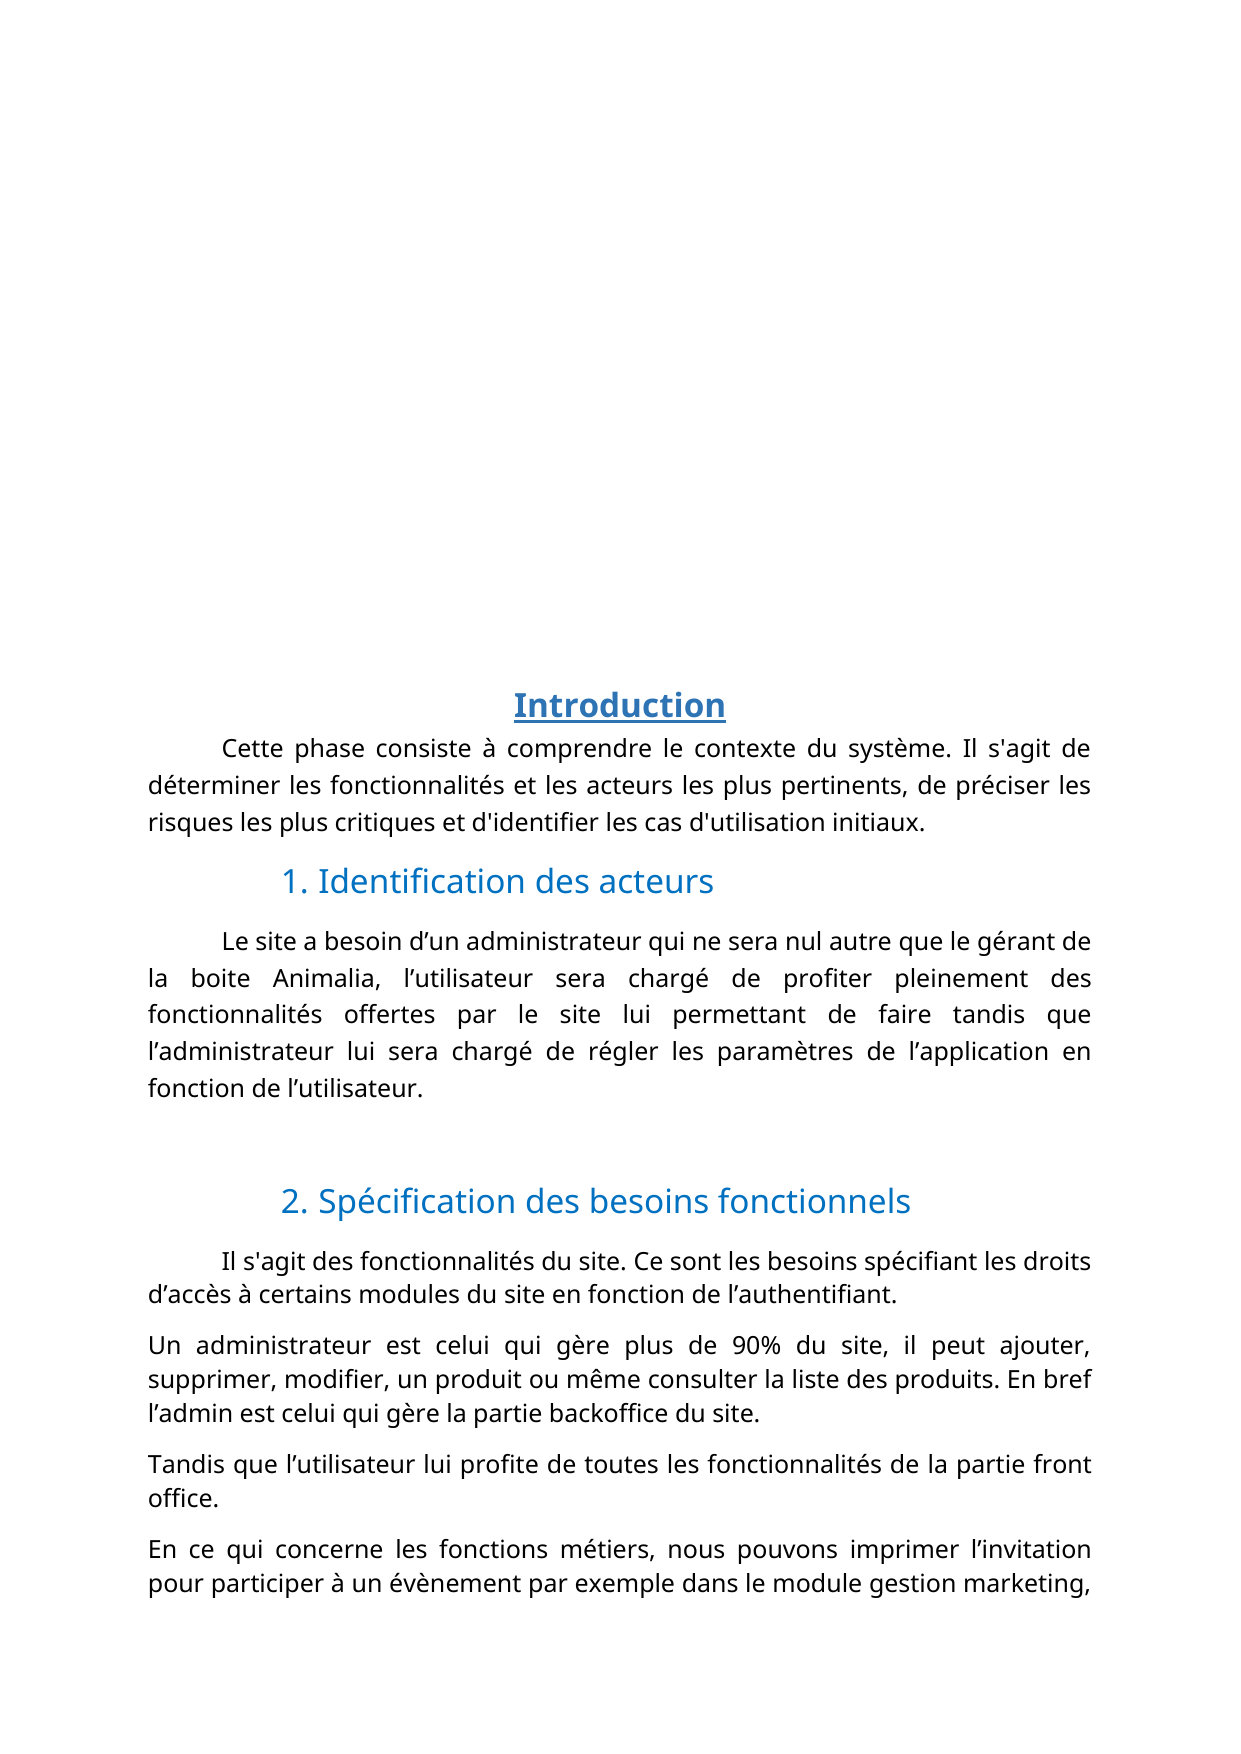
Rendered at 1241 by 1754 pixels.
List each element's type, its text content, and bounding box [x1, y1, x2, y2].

text Cette phase consiste à comprendre le contexte du système. Il s'agit de déterminer les fonctionnalités et les acteurs les plus pertinents, de préciser les risques les plus critiques et d'identifier les cas d'utilisation initiaux. [148, 731, 1093, 838]
text Il s'agit des fonctionnalités du site. Ce sont les besoins spécifiant les droits d’accès à certains modules du site en fonction de l’authentifiant. [148, 1243, 1093, 1311]
text Le site a besoin d’un administrateur qui ne sera nul autre que le gérant de la boite Animalia, l’utilisateur sera chargé de profiter pleinement des fonctionnalités offertes par le site lui permettant de faire tandis que l’administrateur lui sera chargé de régler les paramètres de l’application en fonction de l’utilisateur. [148, 923, 1093, 1105]
list Identification des acteurs [281, 858, 1093, 903]
subtitle Introduction [148, 682, 1093, 727]
text Un administrateur est celui qui gère plus de 90% du site, il peut ajouter, supprimer, modifier, un produit ou même consulter la liste des produits. En bref l’admin est celui qui gère la partie backoffice du site. [148, 1328, 1093, 1430]
text Tandis que l’utilisateur lui profite de toutes les fonctionnalités de la partie front office. [148, 1447, 1093, 1515]
list Spécification des besoins fonctionnels [281, 1177, 1093, 1223]
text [148, 1532, 1093, 1600]
